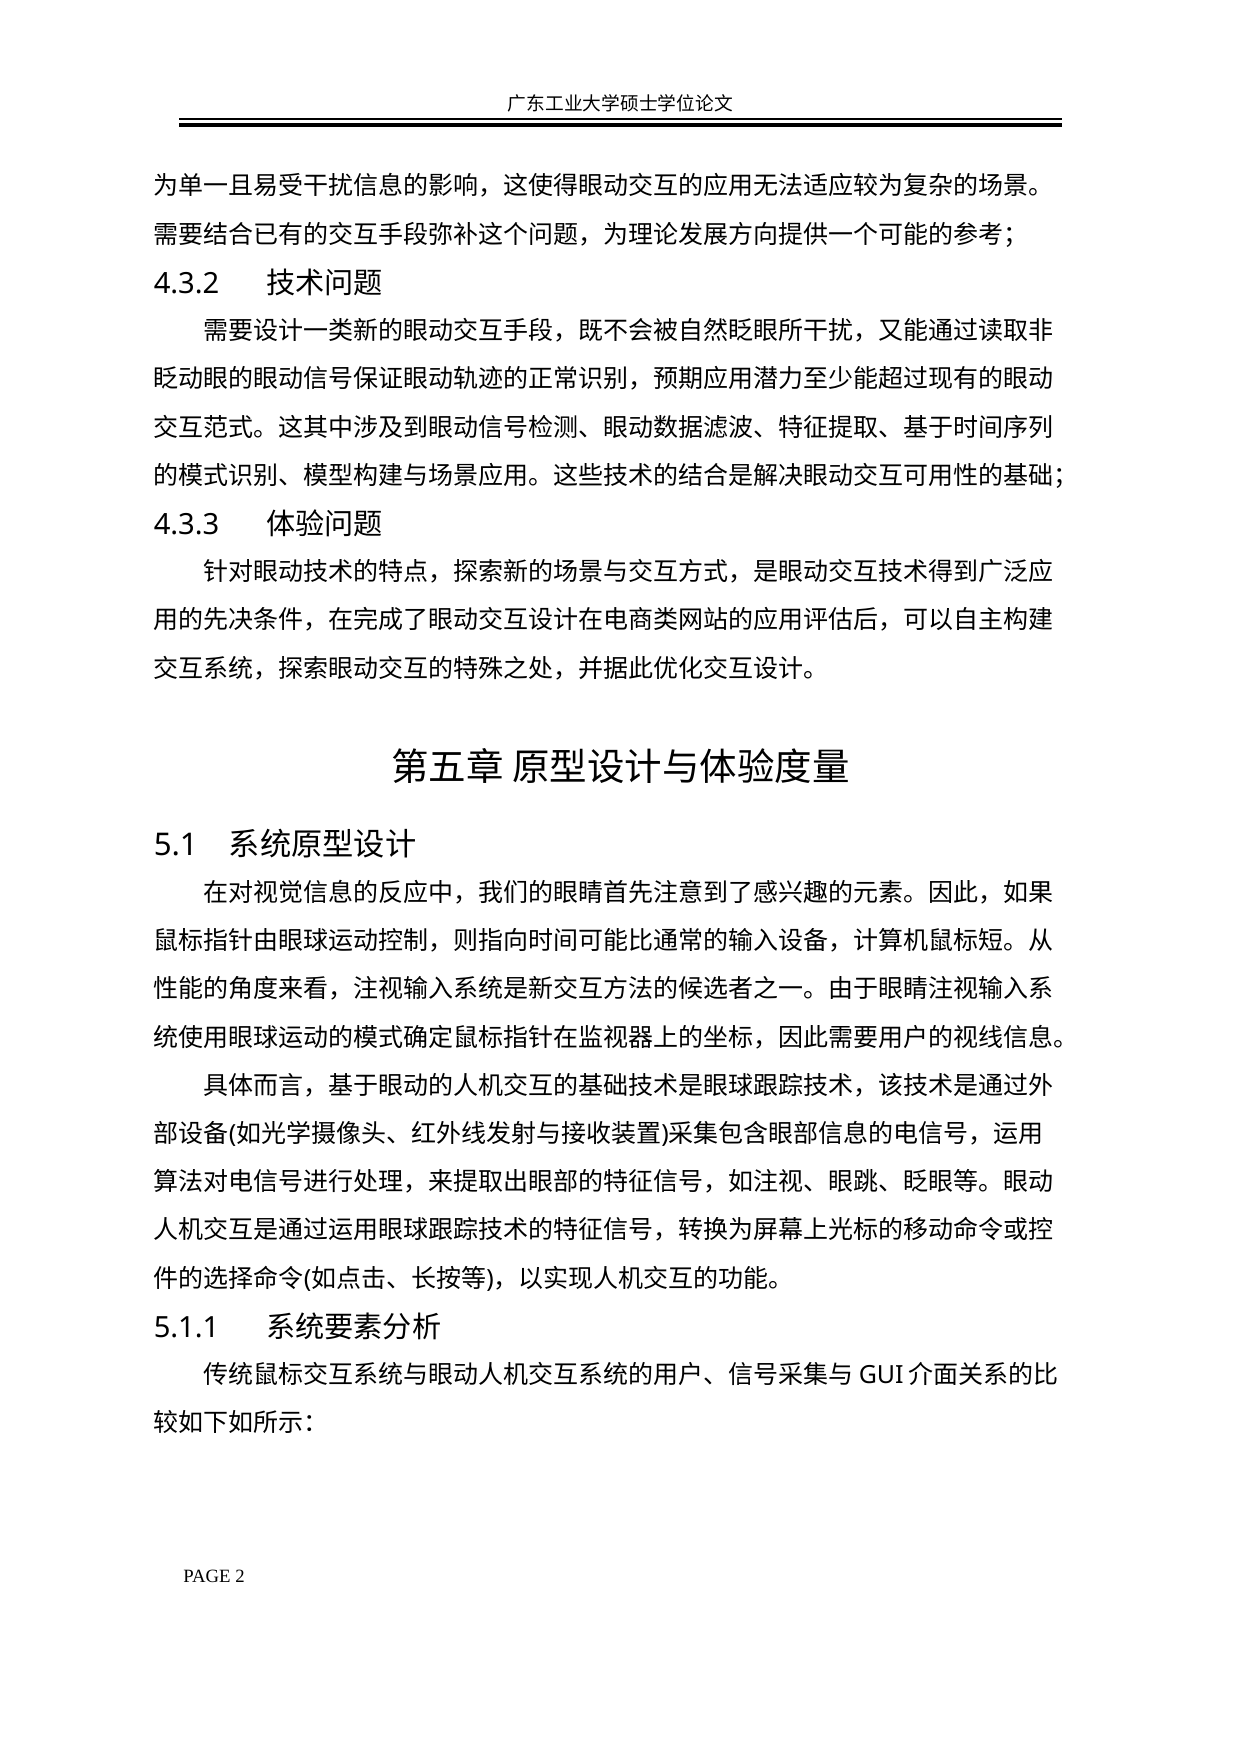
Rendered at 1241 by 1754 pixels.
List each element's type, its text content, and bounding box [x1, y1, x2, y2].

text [153, 160, 1062, 256]
list 体验问题 [153, 497, 1062, 546]
text 针对眼动技术的特点，探索新的场景与交互方式，是眼动交互技术得到广泛应用的先决条件，在完成了眼动交互设计在电商类网站的应用评估后，可以自主构建交互系统，探索眼动交互的特殊之处，并据此优化交互设计。 [153, 546, 1062, 690]
text 在对视觉信息的反应中，我们的眼睛首先注意到了感兴趣的元素。因此，如果鼠标指针由眼球运动控制，则指向时间可能比通常的输入设备，计算机鼠标短。从性能的角度来看，注视输入系统是新交互方法的候选者之一。由于眼睛注视输入系统使用眼球运动的模式确定鼠标指针在监视器上的坐标，因此需要用户的视线信息。 [153, 866, 1062, 1059]
text 具体而言，基于眼动的人机交互的基础技术是眼球跟踪技术，该技术是通过外部设备(如光学摄像头、红外线发射与接收装置)采集包含眼部信息的电信号，运用算法对电信号进行处理，来提取出眼部的特征信号，如注视、眼跳、眨眼等。眼动人机交互是通过运用眼球跟踪技术的特征信号，转换为屏幕上光标的移动命令或控件的选择命令(如点击、长按等)，以实现人机交互的功能。 [153, 1059, 1062, 1300]
text 需要设计一类新的眼动交互手段，既不会被自然眨眼所干扰，又能通过读取非眨动眼的眼动信号保证眼动轨迹的正常识别，预期应用潜力至少能超过现有的眼动交互范式。这其中涉及到眼动信号检测、眼动数据滤波、特征提取、基于时间序列的模式识别、模型构建与场景应用。这些技术的结合是解决眼动交互可用性的基础； [153, 304, 1062, 497]
list 系统要素分析 [153, 1300, 1062, 1349]
text 第五章 原型设计与体验度量 [178, 715, 1062, 812]
text 传统鼠标交互系统与眼动人机交互系统的用户、信号采集与GUI介面关系的比较如下如所示： [153, 1349, 1062, 1445]
list 系统原型设计 [153, 818, 1062, 866]
list 技术问题 [153, 256, 1062, 304]
